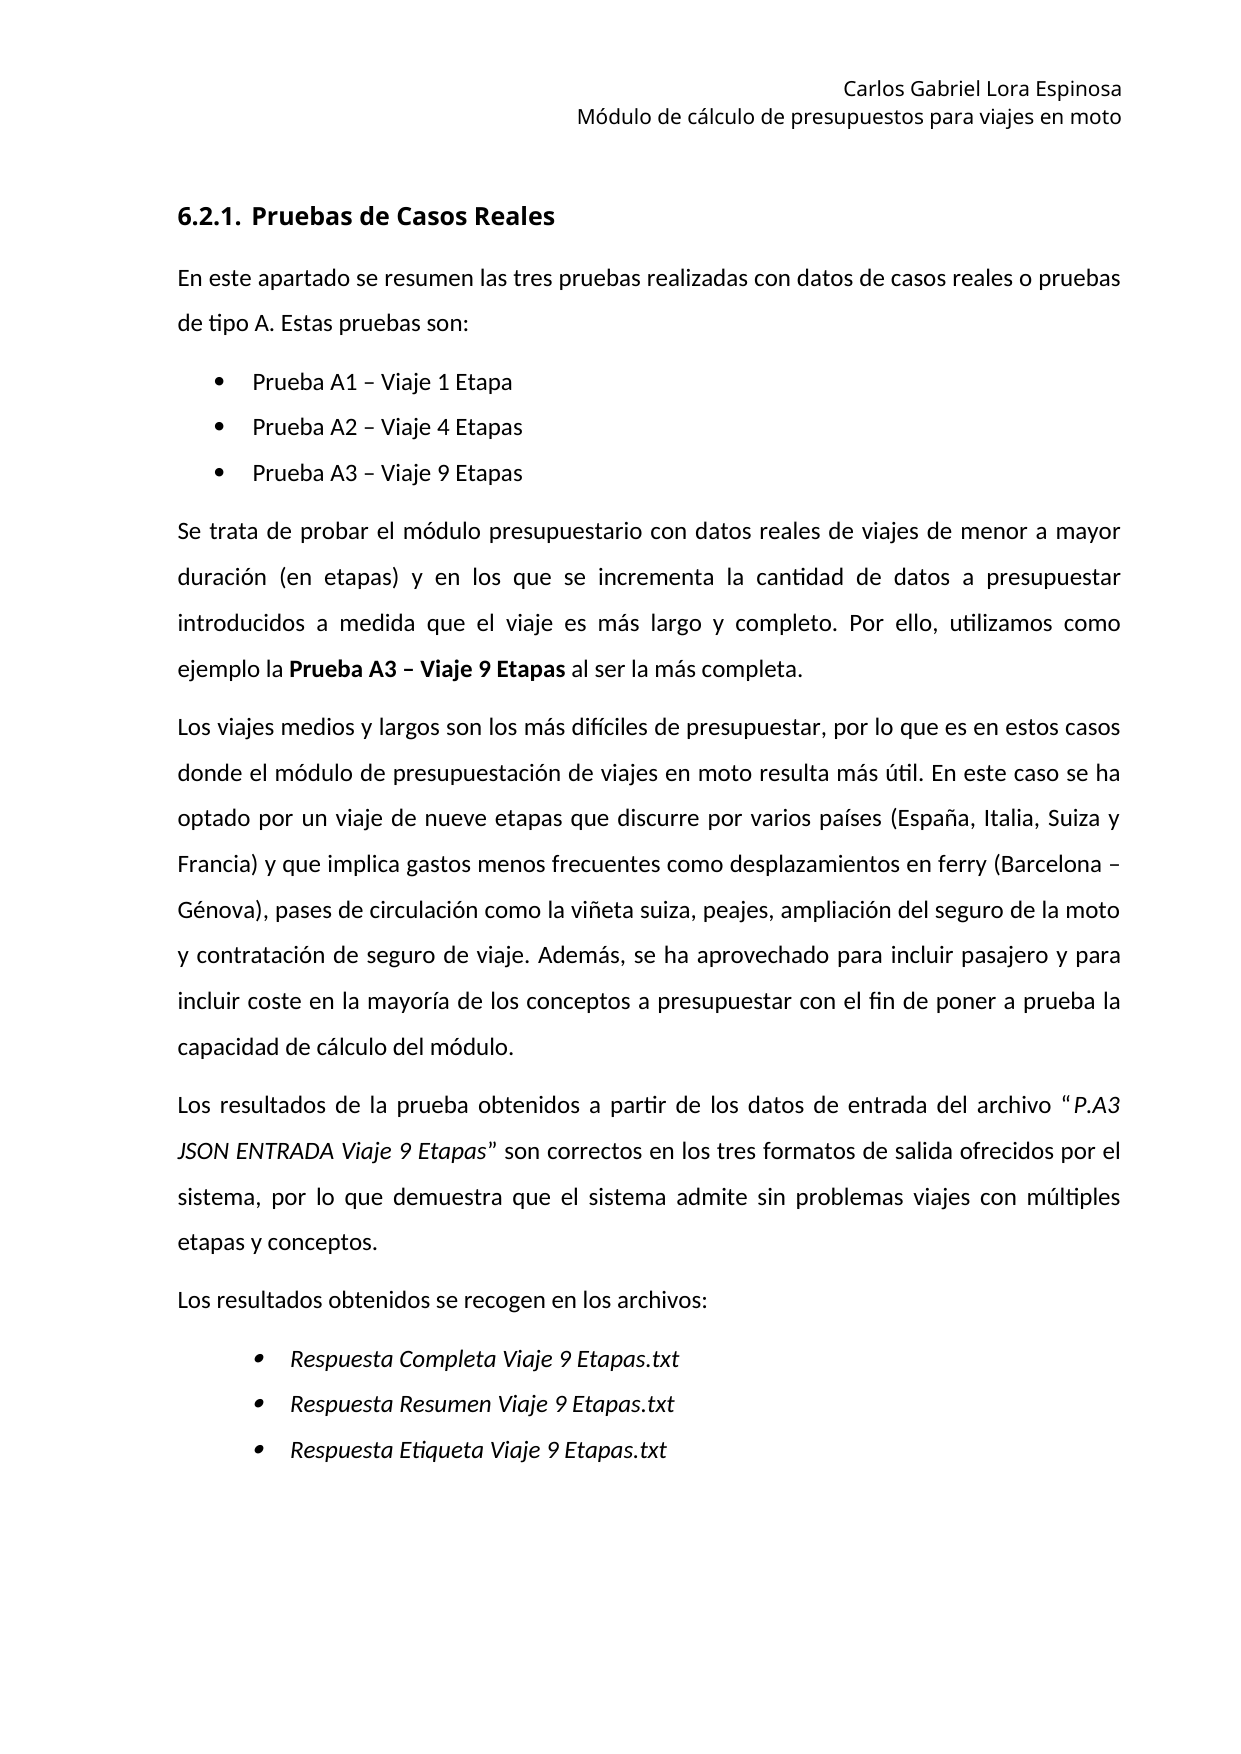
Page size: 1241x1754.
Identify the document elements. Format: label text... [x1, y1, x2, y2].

text Los viajes medios y largos son los más difíciles de presupuestar, por lo que es en estos casos donde el módulo de presupuestación de viajes en moto resulta más útil. En este caso se ha optado por un viaje de nueve etapas que discurre por varios países (España, Italia, Suiza y Francia) y que implica gastos menos frecuentes como desplazamientos en ferry (Barcelona – Génova), pases de circulación como la viñeta suiza, peajes, ampliación del seguro de la moto y contratación de seguro de viaje. Además, se ha aprovechado para incluir pasajero y para incluir coste en la mayoría de los conceptos a presupuestar con el fin de poner a prueba la capacidad de cálculo del módulo. [177, 711, 1122, 1062]
list Respuesta Etiqueta Viaje 9 Etapas.txt [252, 1434, 1122, 1465]
list Prueba A1 – Viaje 1 Etapa [215, 366, 1122, 396]
text En este apartado se resumen las tres pruebas realizadas con datos de casos reales o pruebas de tipo A. Estas pruebas son: [177, 262, 1122, 338]
subtitle Pruebas de Casos Reales [177, 198, 1122, 232]
text Se trata de probar el módulo presupuestario con datos reales de viajes de menor a mayor duración (en etapas) y en los que se incrementa la cantidad de datos a presupuestar introducidos a medida que el viaje es más largo y completo. Por ello, utilizamos como ejemplo la Prueba A3 – Viaje 9 Etapas al ser la más completa. [177, 516, 1122, 683]
text Los resultados obtenidos se recogen en los archivos: [177, 1285, 1122, 1315]
list Respuesta Resumen Viaje 9 Etapas.txt [252, 1389, 1122, 1419]
list Respuesta Completa Viaje 9 Etapas.txt [252, 1343, 1122, 1373]
text Los resultados de la prueba obtenidos a partir de los datos de entrada del archivo “P.A3 JSON ENTRADA Viaje 9 Etapas” son correctos en los tres formatos de salida ofrecidos por el sistema, por lo que demuestra que el sistema admite sin problemas viajes con múltiples etapas y conceptos. [177, 1089, 1122, 1257]
list Prueba A2 – Viaje 4 Etapas [215, 412, 1122, 442]
list Prueba A3 – Viaje 9 Etapas [215, 457, 1122, 488]
